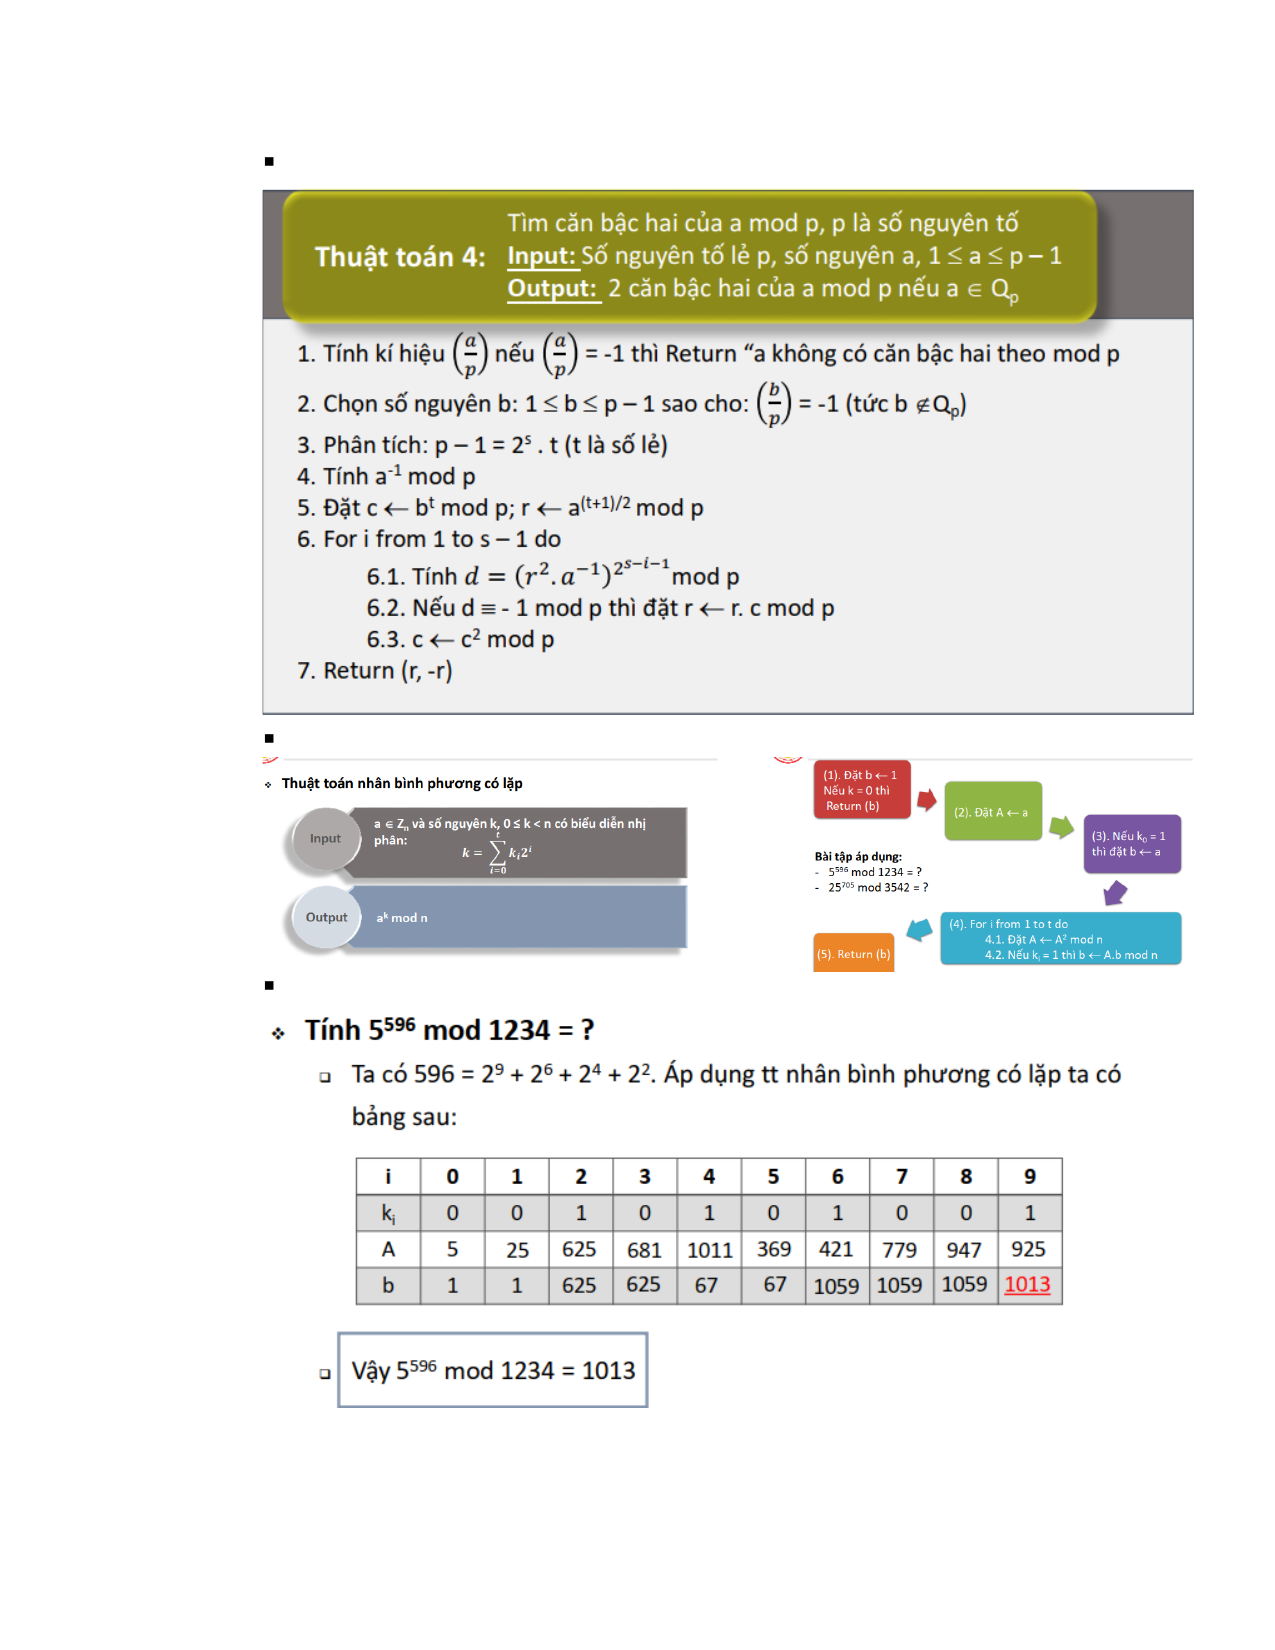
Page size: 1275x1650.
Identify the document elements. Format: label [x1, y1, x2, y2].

picture [262, 1005, 1132, 1408]
picture [262, 757, 1193, 972]
picture [262, 180, 1204, 725]
